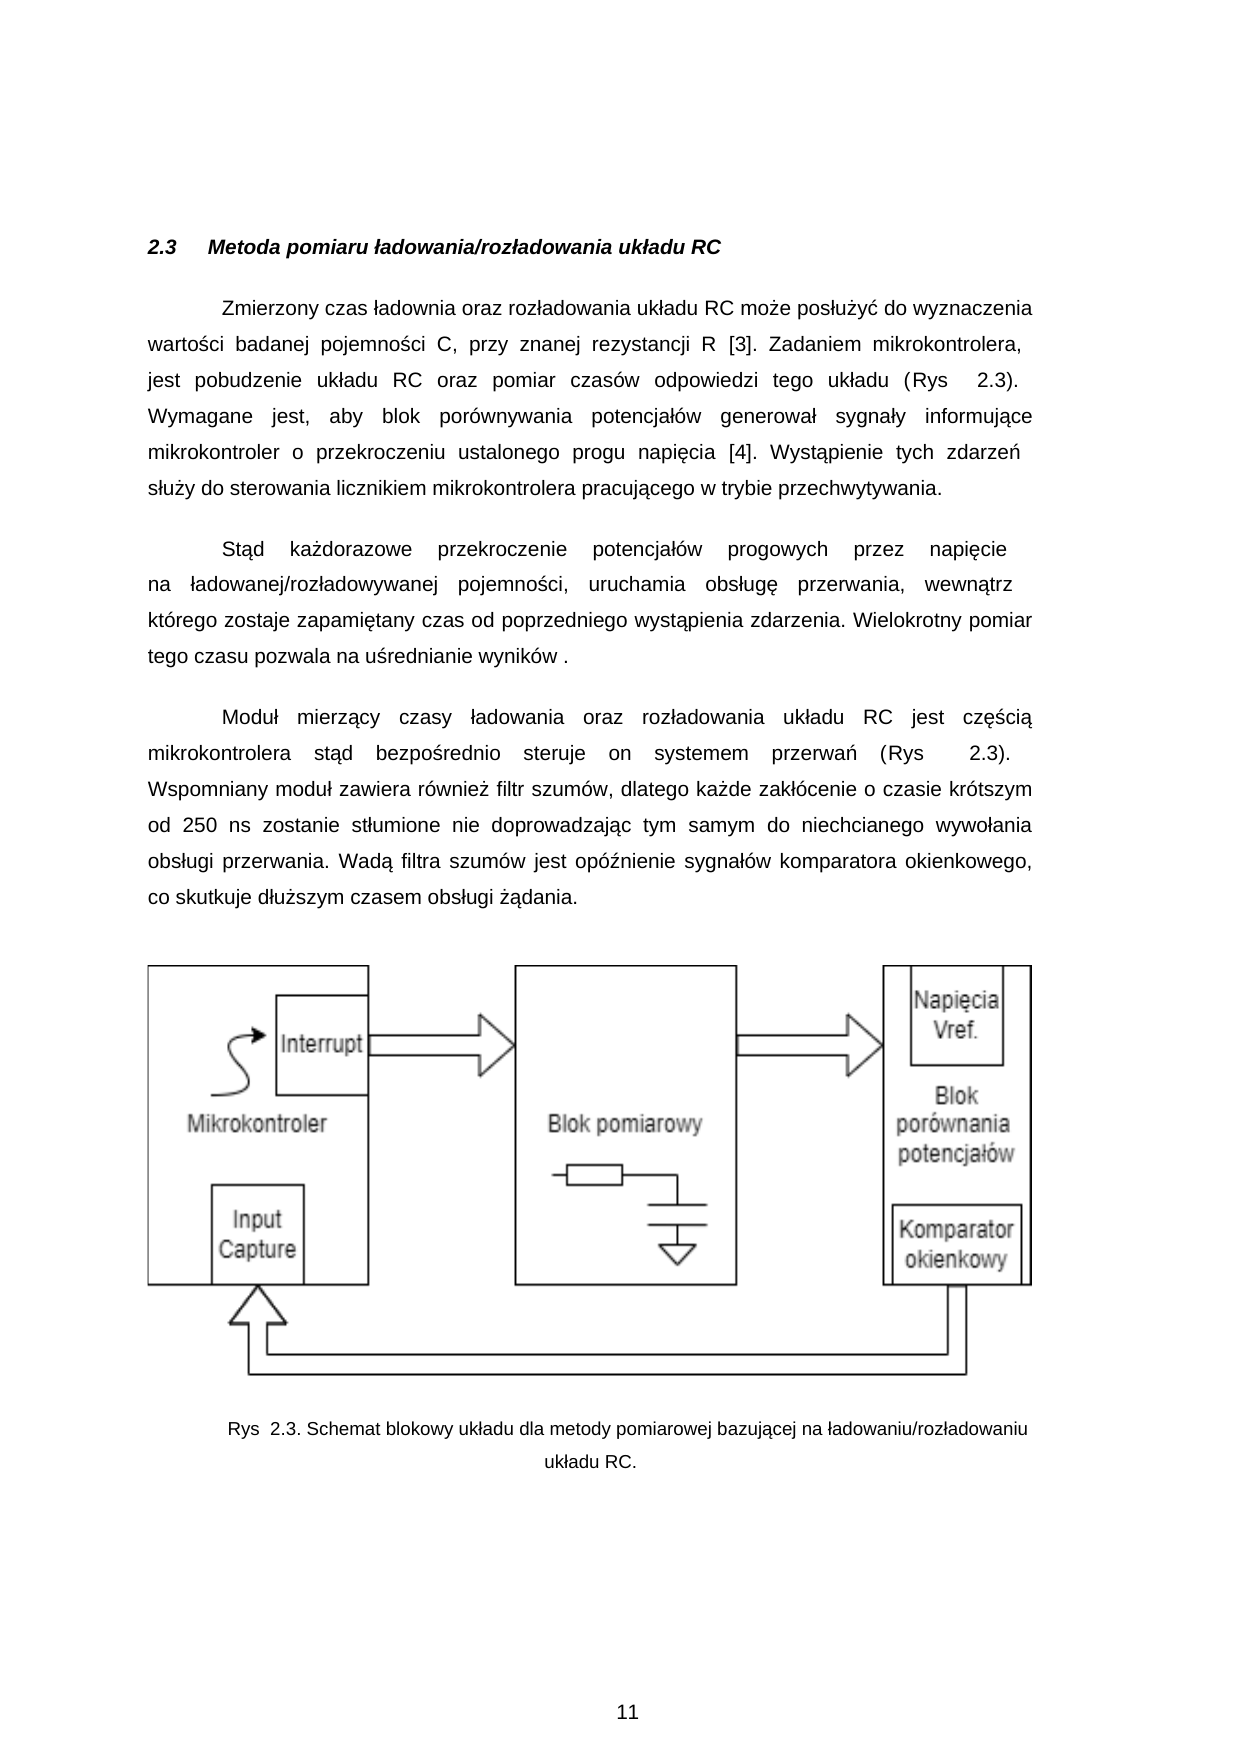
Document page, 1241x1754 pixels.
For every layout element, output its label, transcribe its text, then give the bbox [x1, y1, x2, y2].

text Zmierzony czas ładownia oraz rozładowania układu RC może posłużyć do wyznaczenia wartości badanej pojemności C, przy znanej rezystancji R [3]. Zadaniem mikrokontrolera, jest pobudzenie układu RC oraz pomiar czasów odpowiedzi tego układu (rys 2.3). Wymagane jest, aby blok porównywania potencjałów generował sygnały informujące mikrokontroler o przekroczeniu ustalonego progu napięcia [4]. Wystąpienie tych zdarzeń służy do sterowania licznikiem mikrokontrolera pracującego w trybie przechwytywania. [148, 296, 1033, 499]
subtitle Metoda pomiaru ładowania/rozładowania układu RC [148, 235, 1033, 259]
picture [147, 965, 1032, 1378]
text Stąd każdorazowe przekroczenie potencjałów progowych przez napięcie na ładowanej/rozładowywanej pojemności, uruchamia obsługę przerwania, wewnątrz którego zostaje zapamiętany czas od poprzedniego wystąpienia zdarzenia. Wielokrotny pomiar tego czasu pozwala na uśrednianie wyników . [148, 536, 1033, 668]
text Moduł mierzący czasy ładowania oraz rozładowania układu RC jest częścią mikrokontrolera stąd bezpośrednio steruje on systemem przerwań (rys 2.3). Wspomniany moduł zawiera również filtr szumów, dlatego każde zakłócenie o czasie krótszym od 250 ns zostanie stłumione nie doprowadzając tym samym do niechcianego wywołania obsługi przerwania. Wadą filtra szumów jest opóźnienie sygnałów komparatora okienkowego, co skutkuje dłuższym czasem obsługi żądania. [148, 705, 1033, 909]
